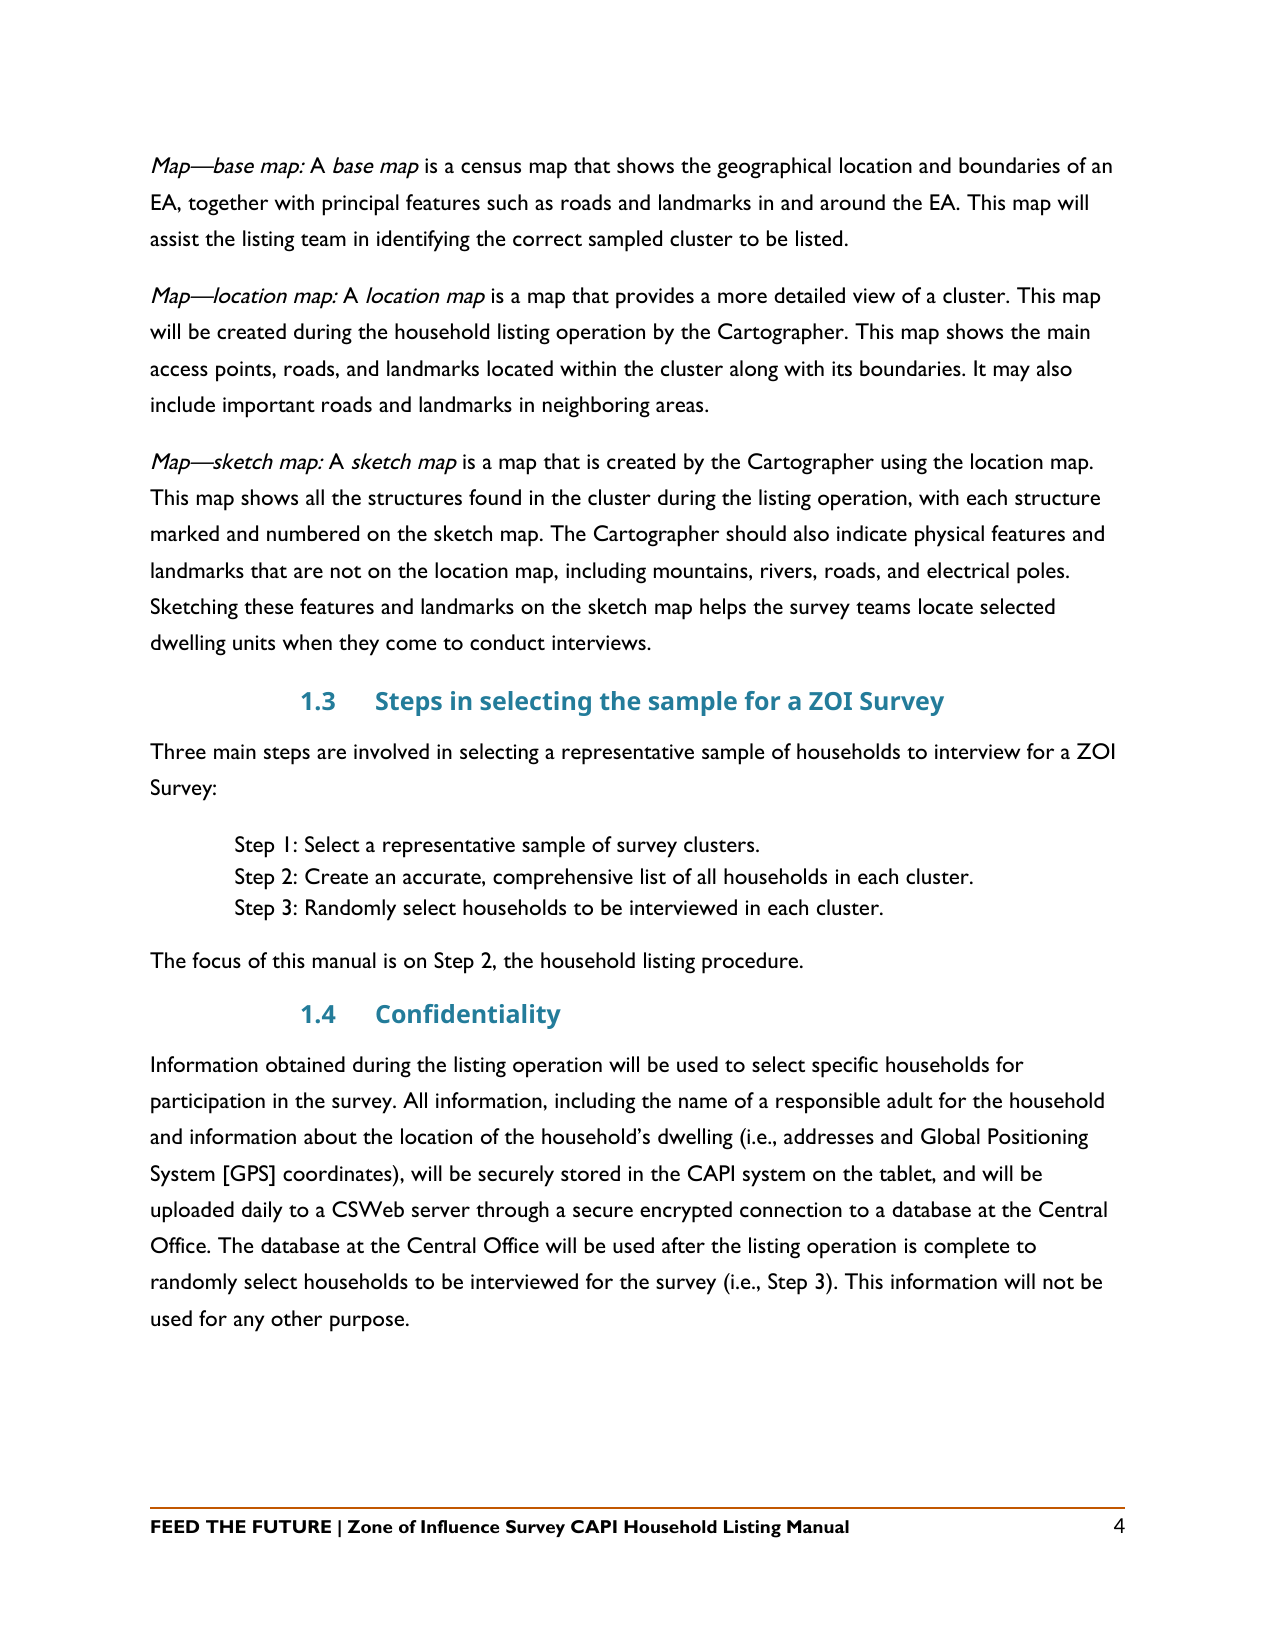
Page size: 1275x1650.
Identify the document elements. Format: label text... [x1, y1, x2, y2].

subtitle 1.4 Confidentiality [225, 997, 1125, 1031]
text Step 2: Create an accurate, comprehensive list of all households in each cluster. [234, 860, 1125, 892]
text Map—location map: A location map is a map that provides a more detailed view of a cluster. This map will be created during the household listing operation by the Cartographer. This map shows the main access points, roads, and landmarks located within the cluster along with its boundaries. It may also include important roads and landmarks in neighboring areas. [150, 279, 1125, 420]
text Information obtained during the listing operation will be used to select specific households for participation in the survey. All information, including the name of a responsible adult for the household and information about the location of the household’s dwelling (i.e., addresses and Global Positioning System [GPS] coordinates), will be securely stored in the CAPI system on the tablet, and will be uploaded daily to a CSWeb server through a secure encrypted connection to a database at the Central Office. The database at the Central Office will be used after the listing operation is complete to randomly select households to be interviewed for the survey (i.e., Step 3). This information will not be used for any other purpose. [150, 1048, 1125, 1334]
text Three main steps are involved in selecting a representative sample of households to interview for a ZOI Survey: [150, 735, 1125, 803]
text Step 1: Select a representative sample of survey clusters. [234, 829, 1125, 860]
text Map—base map: A base map is a census map that shows the geographical location and boundaries of an EA, together with principal features such as roads and landmarks in and around the EA. This map will assist the listing team in identifying the correct sampled cluster to be listed. [150, 150, 1125, 254]
subtitle 1.3 Steps in selecting the sample for a ZOI Survey [225, 684, 1125, 718]
text The focus of this manual is on Step 2, the household listing procedure. [150, 944, 1125, 976]
text Step 3: Randomly select households to be interviewed in each cluster. [234, 892, 1125, 923]
text Map—sketch map: A sketch map is a map that is created by the Cartographer using the location map. This map shows all the structures found in the cluster during the listing operation, with each structure marked and numbered on the sketch map. The Cartographer should also indicate physical features and landmarks that are not on the location map, including mountains, rivers, roads, and electrical poles. Sketching these features and landmarks on the sketch map helps the survey teams locate selected dwelling units when they come to conduct interviews. [150, 445, 1125, 658]
